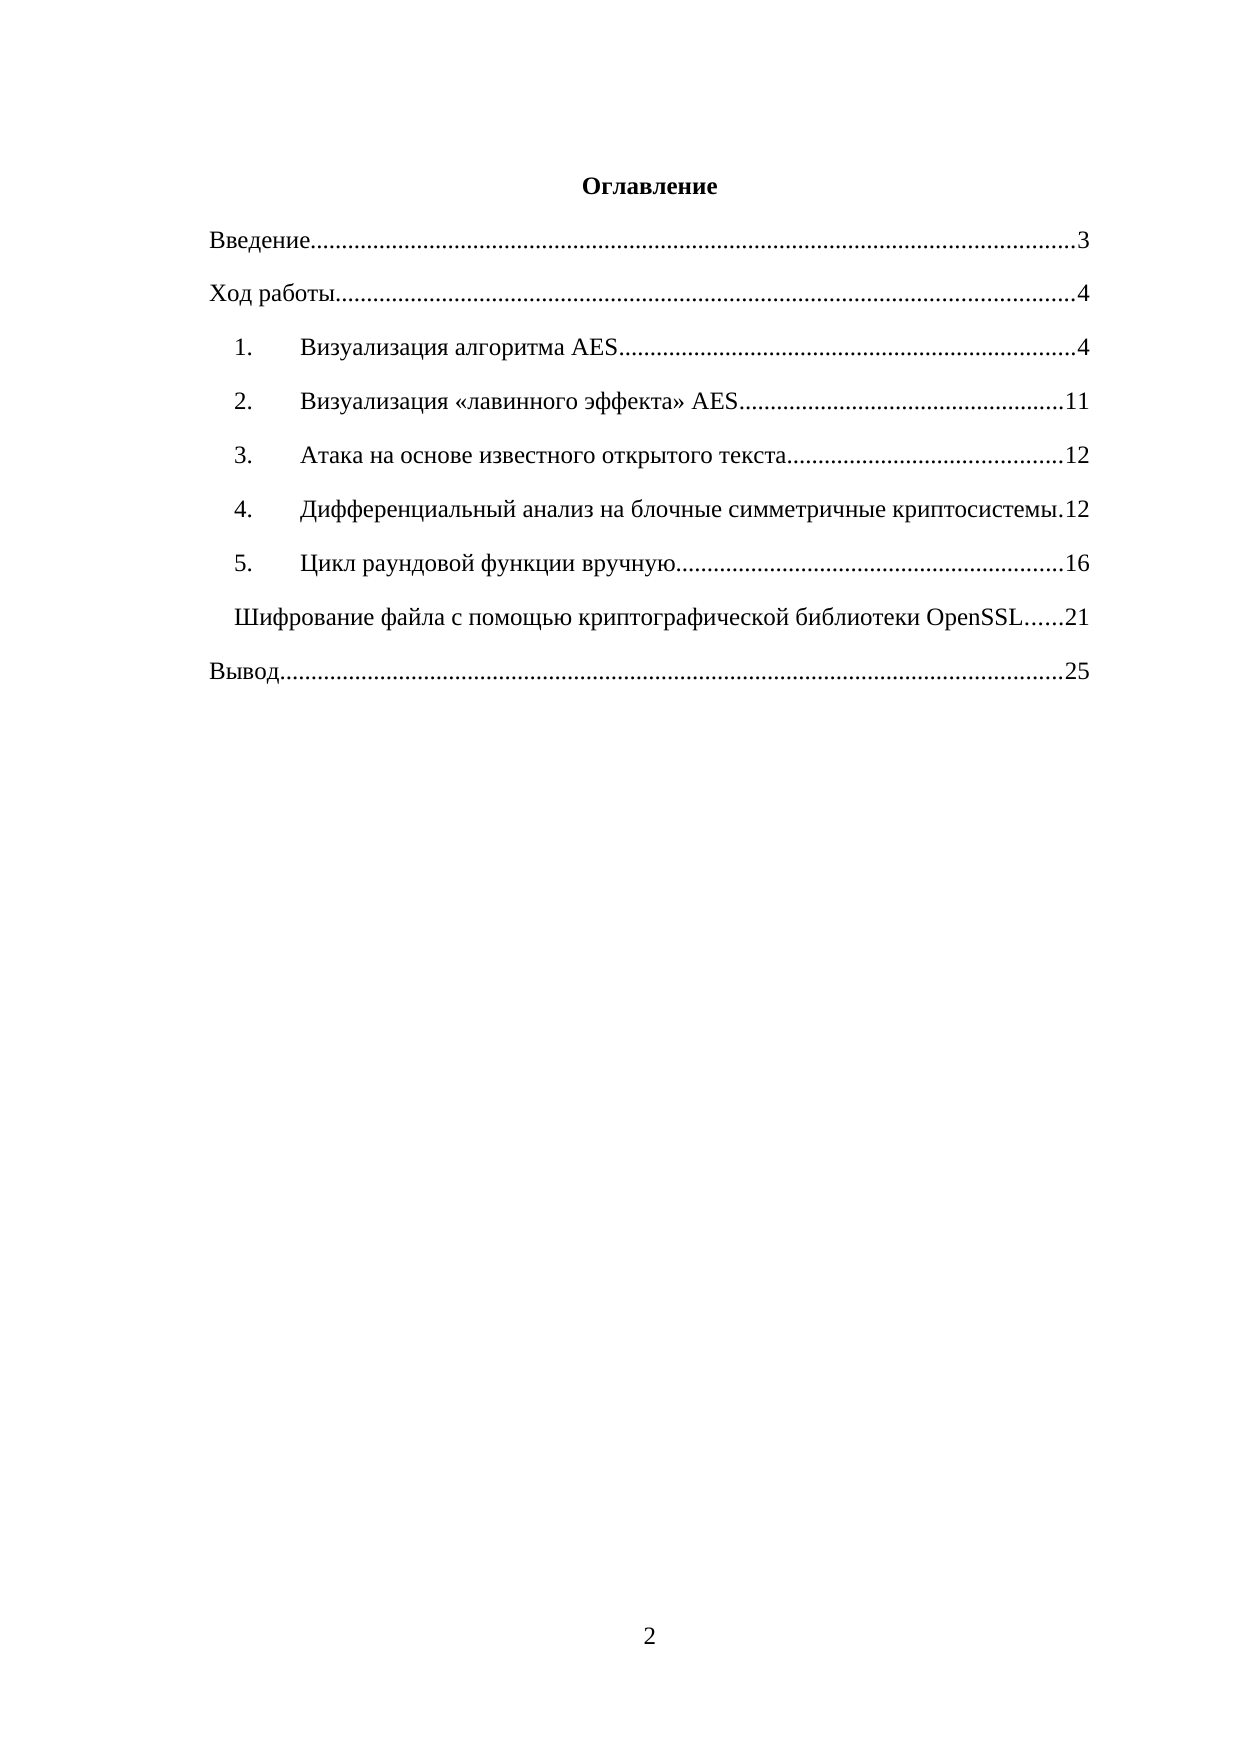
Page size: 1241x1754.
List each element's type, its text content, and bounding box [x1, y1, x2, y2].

text Оглавление [150, 171, 1090, 199]
